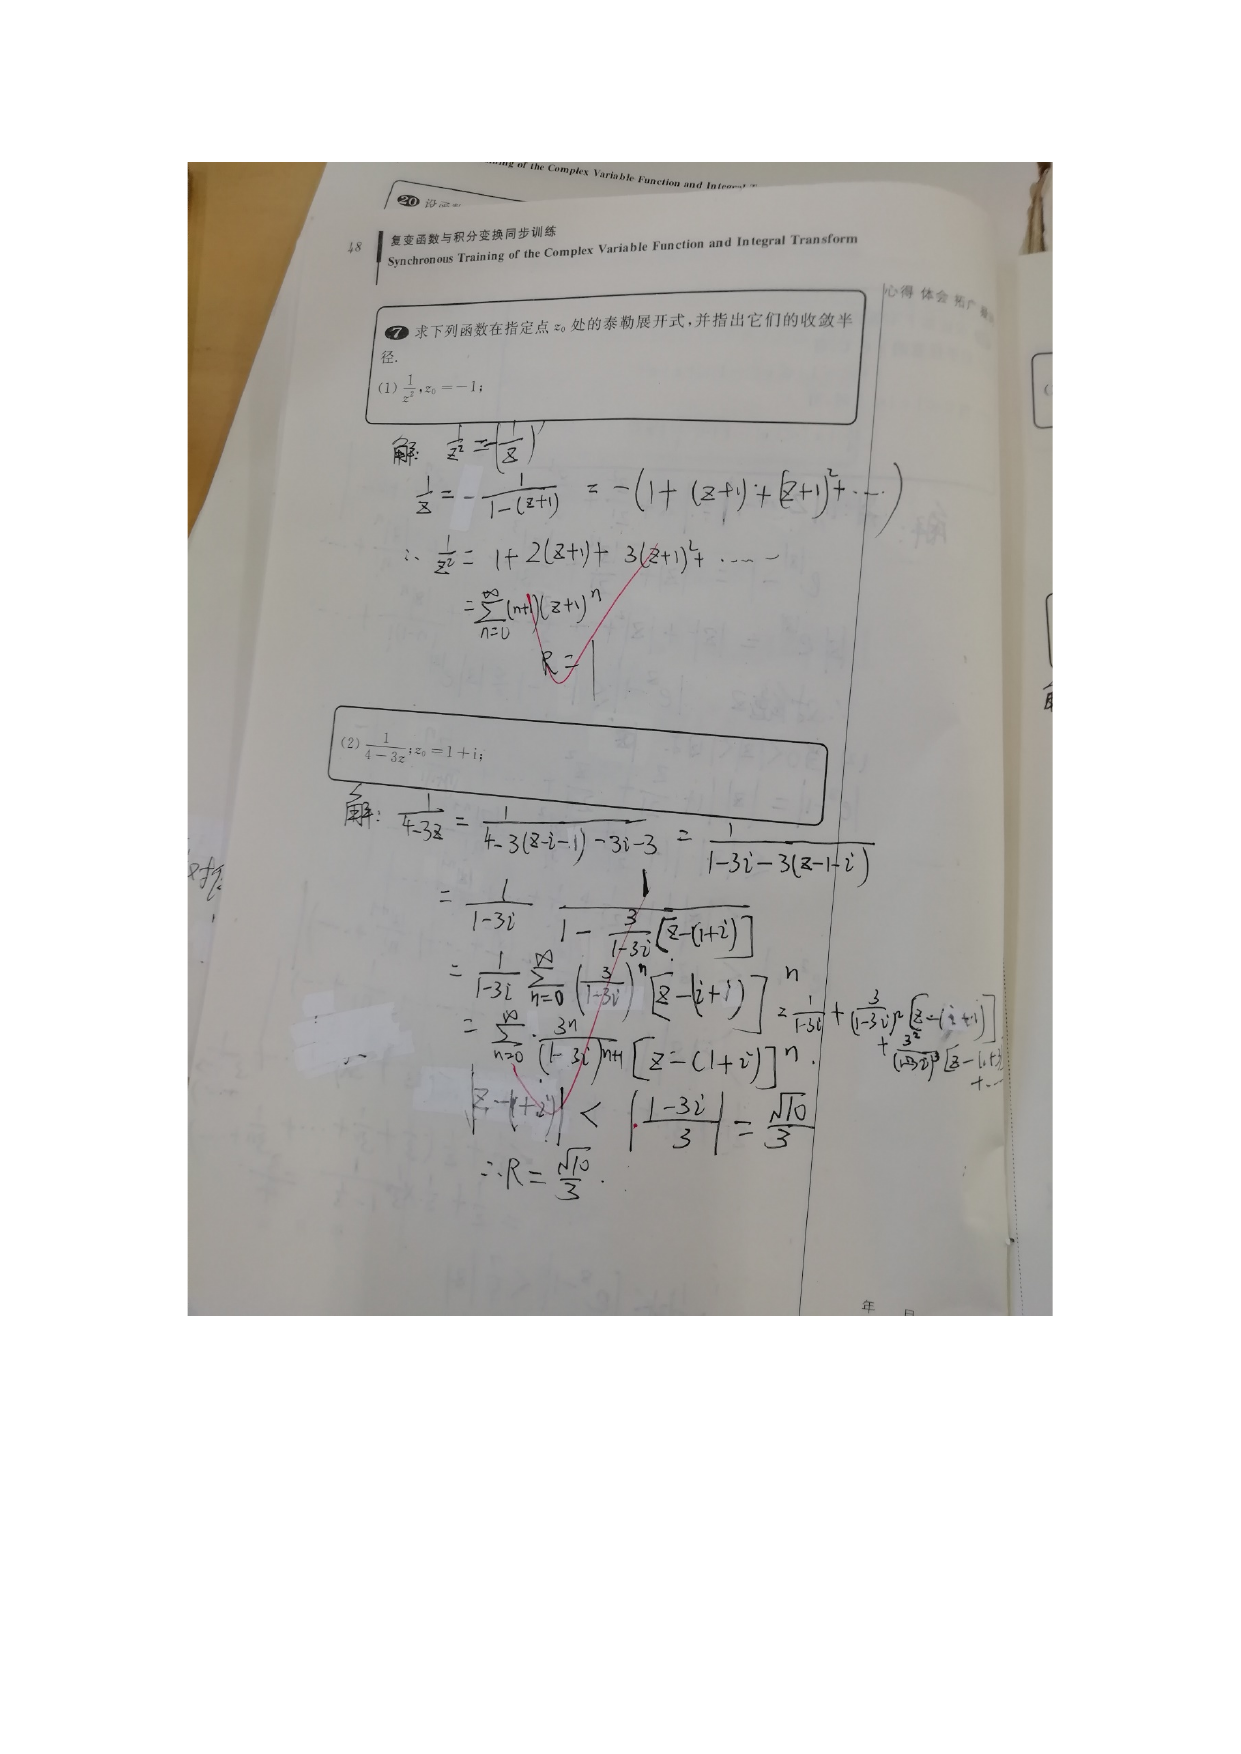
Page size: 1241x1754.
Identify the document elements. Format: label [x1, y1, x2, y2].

picture [187, 162, 1053, 1316]
